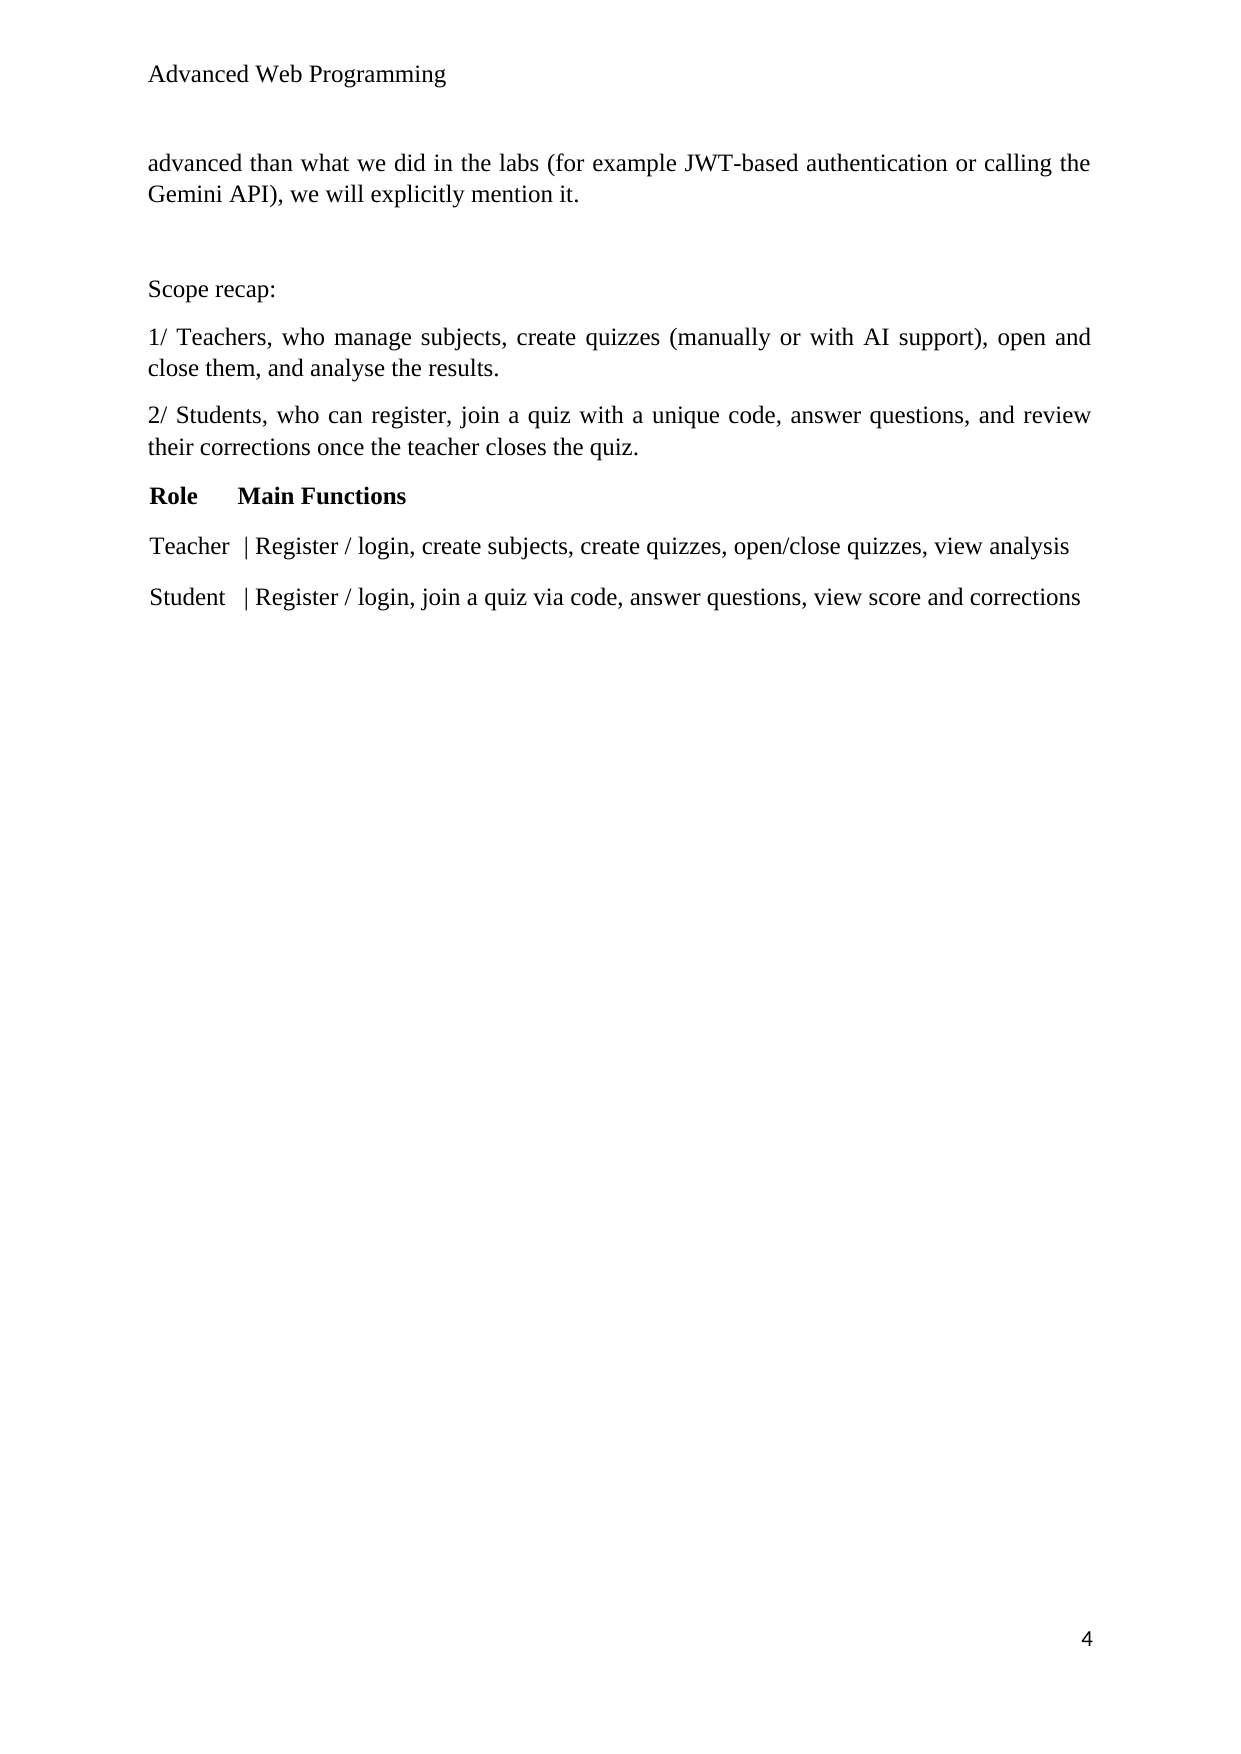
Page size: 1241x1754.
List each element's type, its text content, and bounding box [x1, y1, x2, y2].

table_cell | Register / login, join a quiz via code, answer questions, view score and corrections [236, 581, 1087, 631]
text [148, 148, 1093, 207]
table_cell Teacher [148, 530, 236, 581]
table_header Main Functions [236, 479, 1087, 530]
text Scope recap: [148, 274, 1093, 303]
table_header Role [148, 479, 236, 530]
text 2/ Students, who can register, join a quiz with a unique code, answer questions, and review their corrections once the teacher closes the quiz. [148, 401, 1093, 460]
table_cell | Register / login, create subjects, create quizzes, open/close quizzes, view analysis [236, 530, 1087, 581]
text 1/ Teachers, who manage subjects, create quizzes (manually or with AI support), open and close them, and analyse the results. [148, 322, 1093, 382]
table_cell Student [148, 581, 236, 631]
